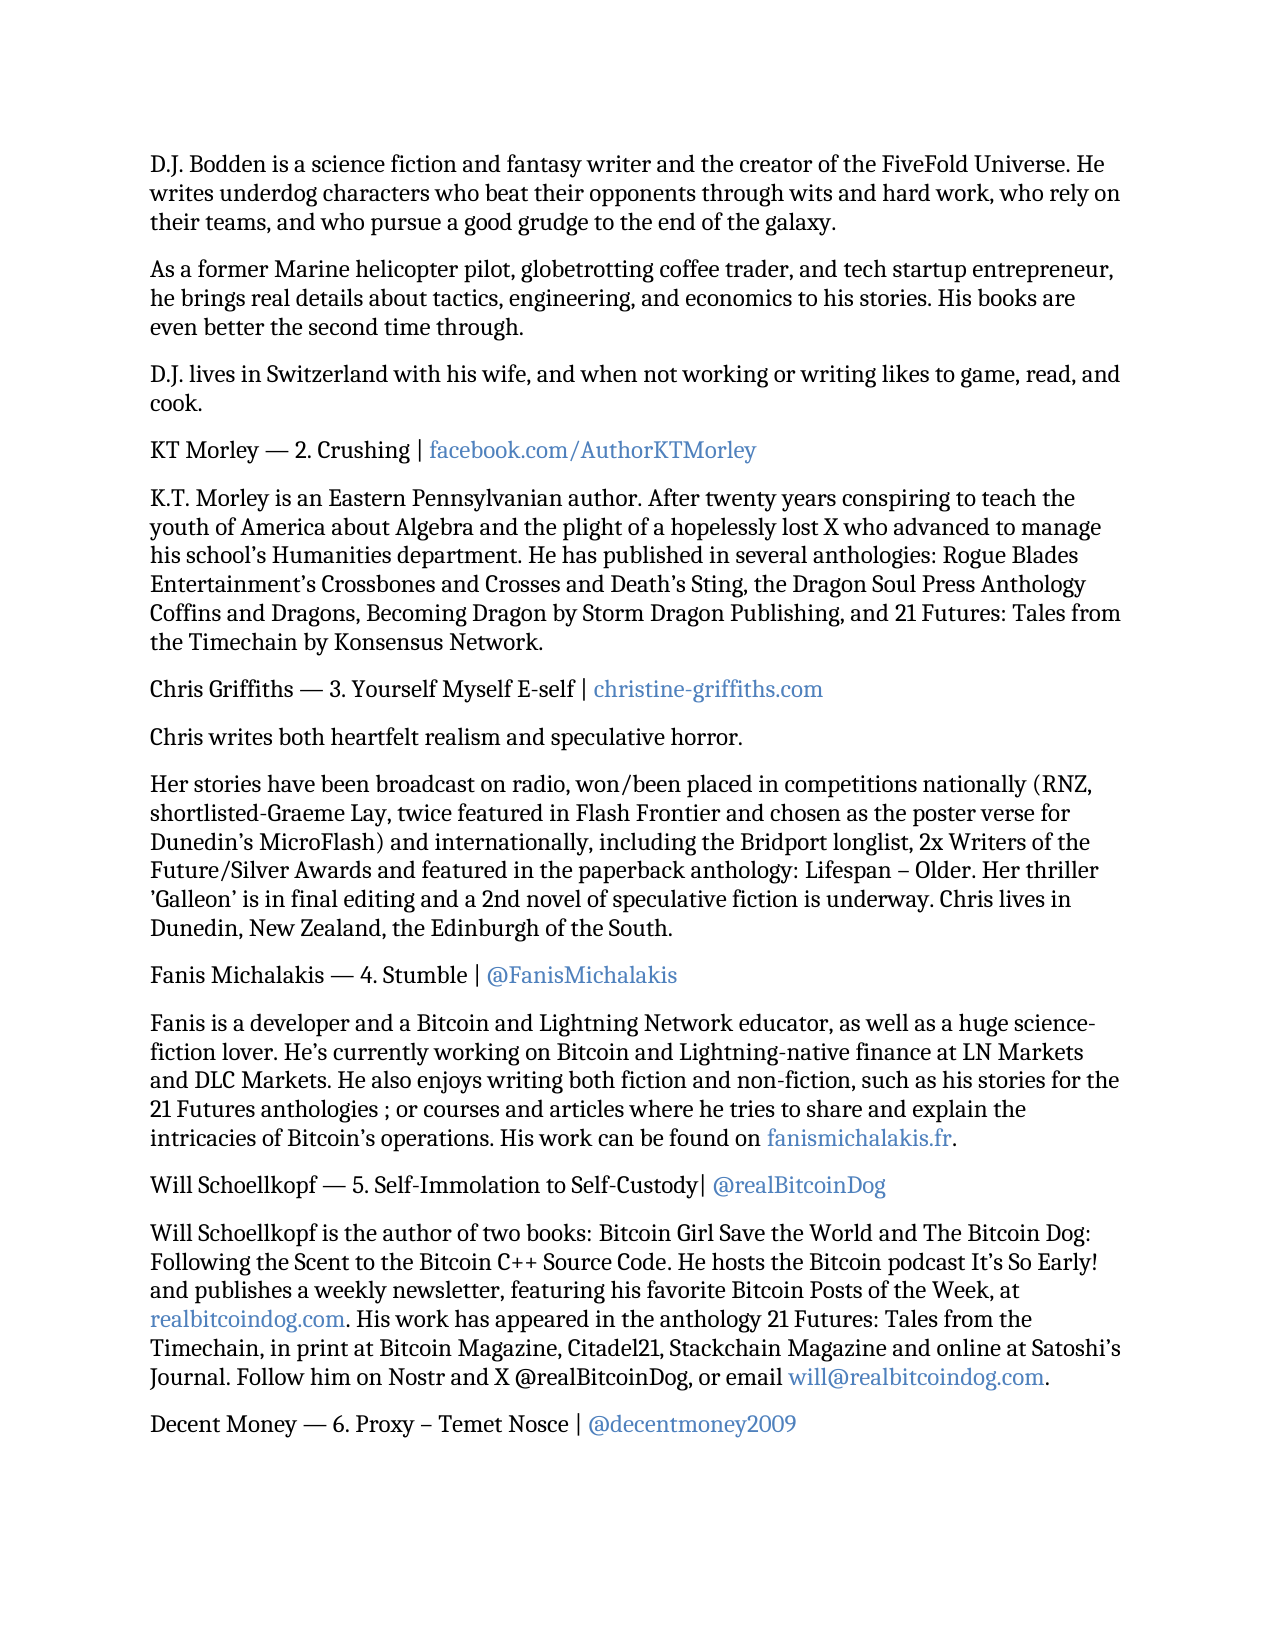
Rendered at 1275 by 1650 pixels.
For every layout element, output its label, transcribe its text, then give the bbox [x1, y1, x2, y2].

text Will Schoellkopf — 5. Self-Immolation to Self-Custody| @realBitcoinDog [150, 1171, 1125, 1200]
text Chris writes both heartfelt realism and speculative horror. [150, 722, 1125, 751]
text Decent Money — 6. Proxy – Temet Nosce | @decentmoney2009 [150, 1410, 1125, 1439]
text Her stories have been broadcast on radio, won/been placed in competitions nationally (RNZ, shortlisted-Graeme Lay, twice featured in Flash Frontier and chosen as the poster verse for Dunedin’s MicroFlash) and internationally, including the Bridport longlist, 2x Writers of the Future/Silver Awards and featured in the paperback anthology: Lifespan – Older. Her thriller ’Galleon’ is in final editing and a 2nd novel of speculative fiction is underway. Chris lives in Dunedin, New Zealand, the Edinburgh of the South. [150, 770, 1125, 942]
text Chris Griffiths — 3. Yourself Myself E-self | christine-griffiths.com [150, 675, 1125, 704]
text D.J. lives in Switzerland with his wife, and when not working or writing likes to game, read, and cook. [150, 360, 1125, 417]
text As a former Marine helicopter pilot, globetrotting coffee trader, and tech startup entrepreneur, he brings real details about tactics, engineering, and economics to his stories. His books are even better the second time through. [150, 255, 1125, 341]
text D.J. Bodden is a science fiction and fantasy writer and the creator of the FiveFold Universe. He writes underdog characters who beat their opponents through wits and hard work, who rely on their teams, and who pursue a good grudge to the end of the galaxy. [150, 150, 1125, 236]
text K.T. Morley is an Eastern Pennsylvanian author. After twenty years conspiring to teach the youth of America about Algebra and the plight of a hopelessly lost X who advanced to manage his school’s Humanities department. He has published in several anthologies: Rogue Blades Entertainment’s Crossbones and Crosses and Death’s Sting, the Dragon Soul Press Anthology Coffins and Dragons, Becoming Dragon by Storm Dragon Publishing, and 21 Futures: Tales from the Timechain by Konsensus Network. [150, 484, 1125, 656]
text Will Schoellkopf is the author of two books: Bitcoin Girl Save the World and The Bitcoin Dog: Following the Scent to the Bitcoin C++ Source Code. He hosts the Bitcoin podcast It’s So Early! and publishes a weekly newsletter, featuring his favorite Bitcoin Posts of the Week, at realbitcoindog.com. His work has appeared in the anthology 21 Futures: Tales from the Timechain, in print at Bitcoin Magazine, Citadel21, Stackchain Magazine and online at Satoshi’s Journal. Follow him on Nostr and X @realBitcoinDog, or email will@realbitcoindog.com. [150, 1219, 1125, 1391]
text Fanis is a developer and a Bitcoin and Lightning Network educator, as well as a huge science-fiction lover. He’s currently working on Bitcoin and Lightning-native finance at LN Markets and DLC Markets. He also enjoys writing both fiction and non-fiction, such as his stories for the 21 Futures anthologies ; or courses and articles where he tries to share and explain the intricacies of Bitcoin’s operations. His work can be found on fanismichalakis.fr. [150, 1009, 1125, 1152]
text Fanis Michalakis — 4. Stumble | @FanisMichalakis [150, 961, 1125, 990]
text KT Morley — 2. Crushing | facebook.com/AuthorKTMorley [150, 436, 1125, 465]
